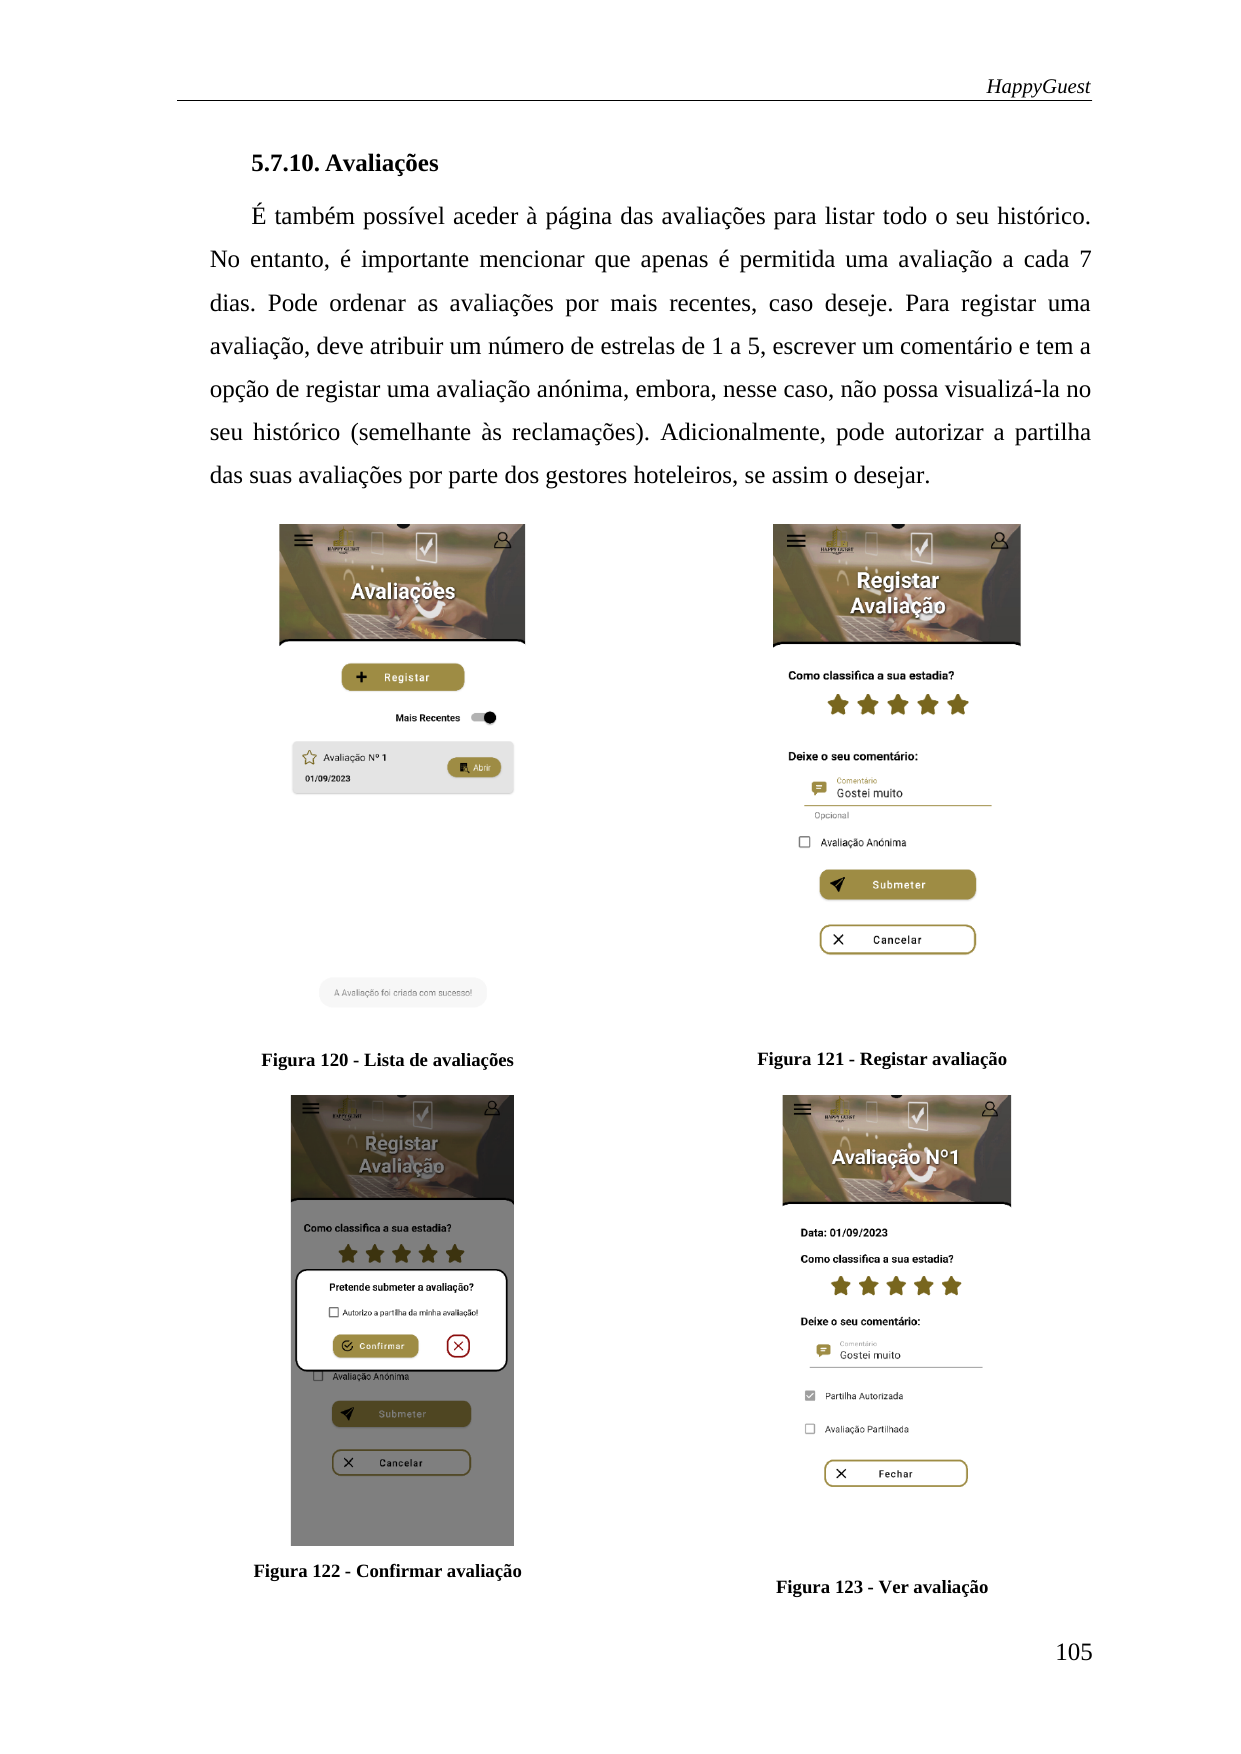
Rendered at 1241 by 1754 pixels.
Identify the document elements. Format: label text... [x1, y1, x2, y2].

subtitle Avaliações [251, 148, 1092, 176]
picture [773, 524, 1021, 1034]
picture [290, 1095, 514, 1546]
picture [782, 1095, 1012, 1562]
text É também possível aceder à página das avaliações para listar todo o seu histórico. No entanto, é importante mencionar que apenas é permitida uma avaliação a cada 7 dias. Pode ordenar as avaliações por mais recentes, caso deseje. Para registar uma avaliação, deve atribuir um número de estrelas de 1 a 5, escrever um comentário e tem a opção de registar uma avaliação anónima, embora, nesse caso, não possa visualizá-la no seu histórico (semelhante às reclamações). Adicionalmente, pode autorizar a partilha das suas avaliações por parte dos gestores hoteleiros, se assim o desejar. [209, 201, 1092, 489]
picture [279, 524, 526, 1014]
